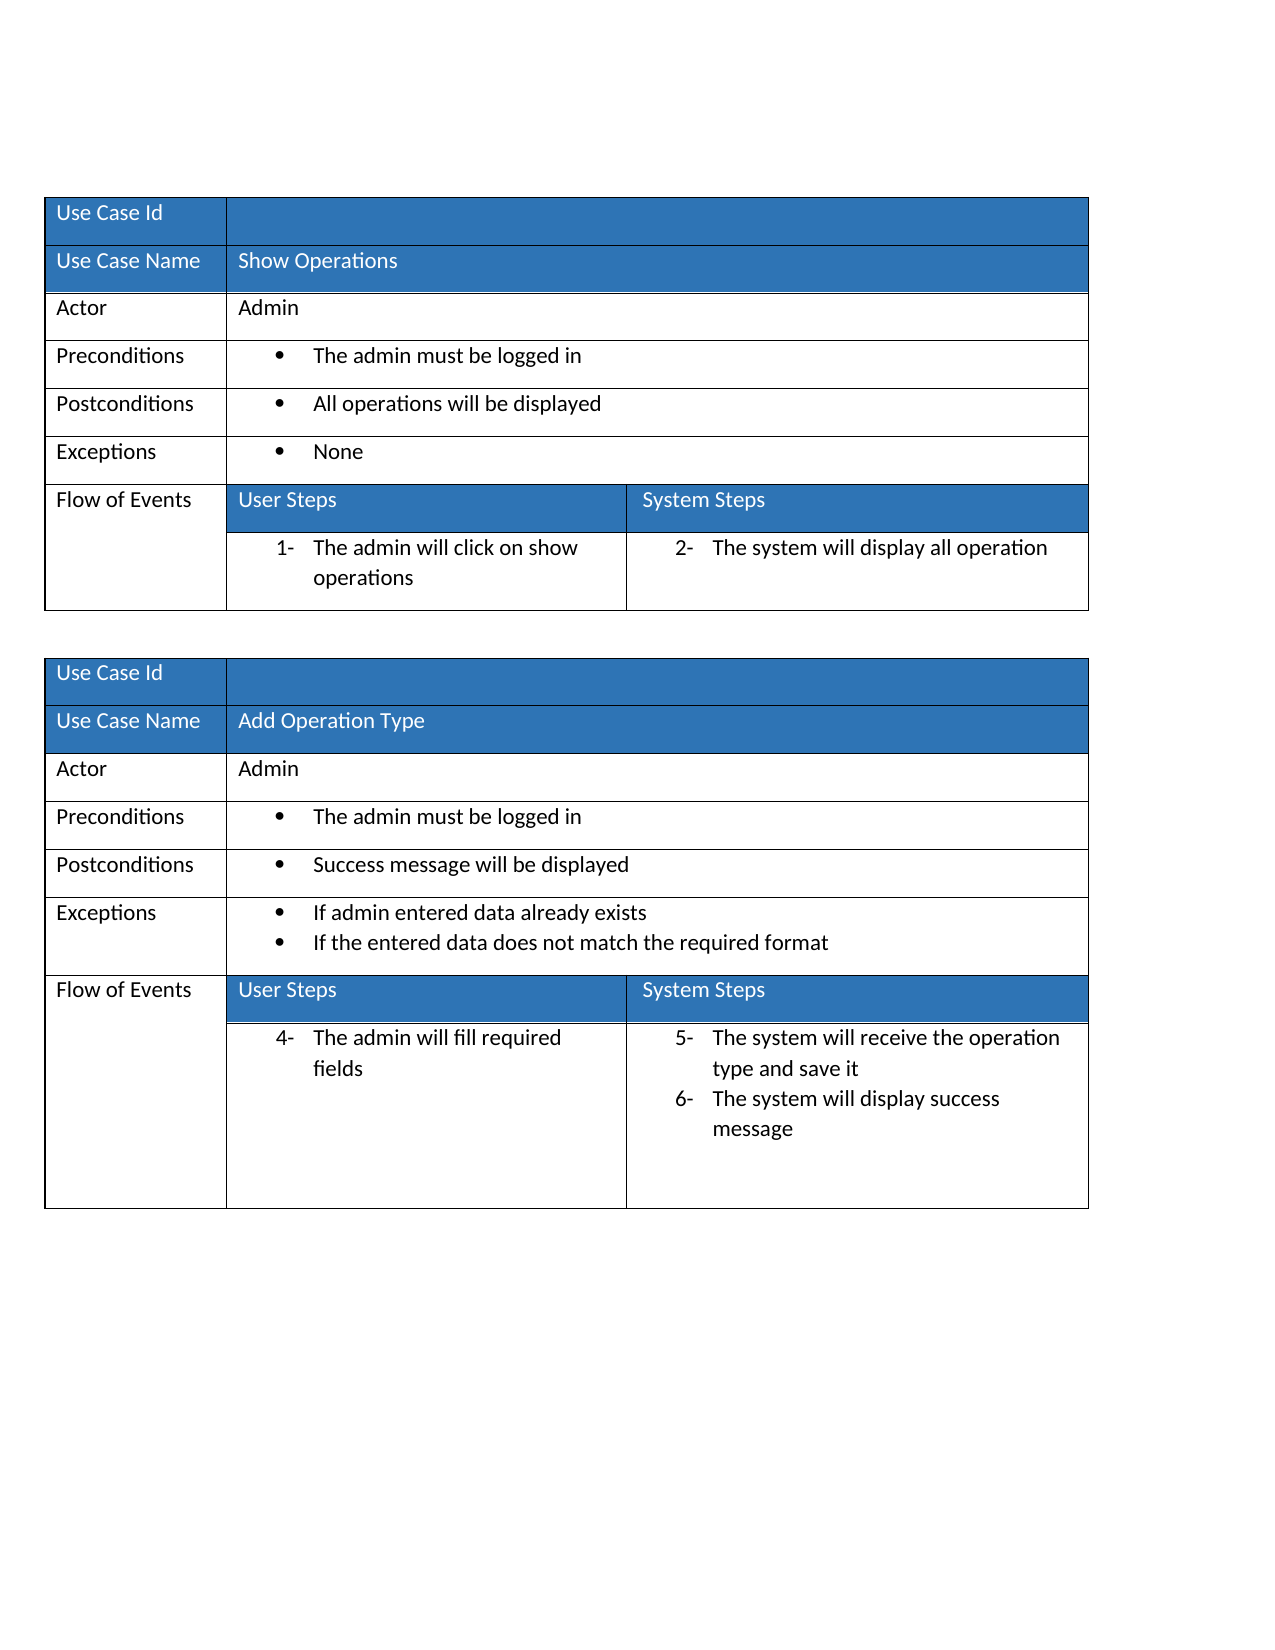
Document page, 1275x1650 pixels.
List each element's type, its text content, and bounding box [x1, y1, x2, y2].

table_cell The admin will click on show operations [227, 533, 626, 609]
table_header Use Case Id [46, 659, 226, 705]
table_header [227, 198, 1088, 245]
table_cell Preconditions [46, 341, 226, 388]
table_cell Success message will be displayed [227, 850, 1088, 897]
table_cell Actor [46, 754, 226, 801]
table_cell System Steps [627, 976, 1088, 1022]
table_cell Flow of Events [46, 976, 226, 1208]
table_cell Postconditions [46, 389, 226, 436]
table_cell Use Case Name [46, 706, 226, 753]
table_cell None [227, 437, 1088, 484]
table_cell Actor [46, 294, 226, 340]
table_cell Use Case Name [46, 246, 226, 292]
table_cell Flow of Events [46, 485, 226, 609]
table_cell System Steps [627, 485, 1088, 532]
table_header [227, 659, 1088, 705]
table_cell The admin will fill required fields [227, 1024, 626, 1208]
table_cell All operations will be displayed [227, 389, 1088, 436]
table_cell Postconditions [46, 850, 226, 897]
table_cell The admin must be logged in [227, 802, 1088, 849]
table_cell Admin [227, 754, 1088, 801]
table_cell User Steps [227, 485, 626, 532]
table_cell User Steps [227, 976, 626, 1022]
table_cell Admin [227, 294, 1088, 340]
table_cell Exceptions [46, 437, 226, 484]
table_cell The admin must be logged in [227, 341, 1088, 388]
table_cell If admin entered data already exists If the entered data does not match the required format [227, 898, 1088, 974]
table_cell The system will display all operation [627, 533, 1088, 609]
table_cell The system will receive the operation type and save it The system will display success message [627, 1024, 1088, 1208]
table_cell Show Operations [227, 246, 1088, 292]
table_header Use Case Id [46, 198, 226, 245]
table_cell Preconditions [46, 802, 226, 849]
table_cell Exceptions [46, 898, 226, 974]
table_cell Add Operation Type [227, 706, 1088, 753]
